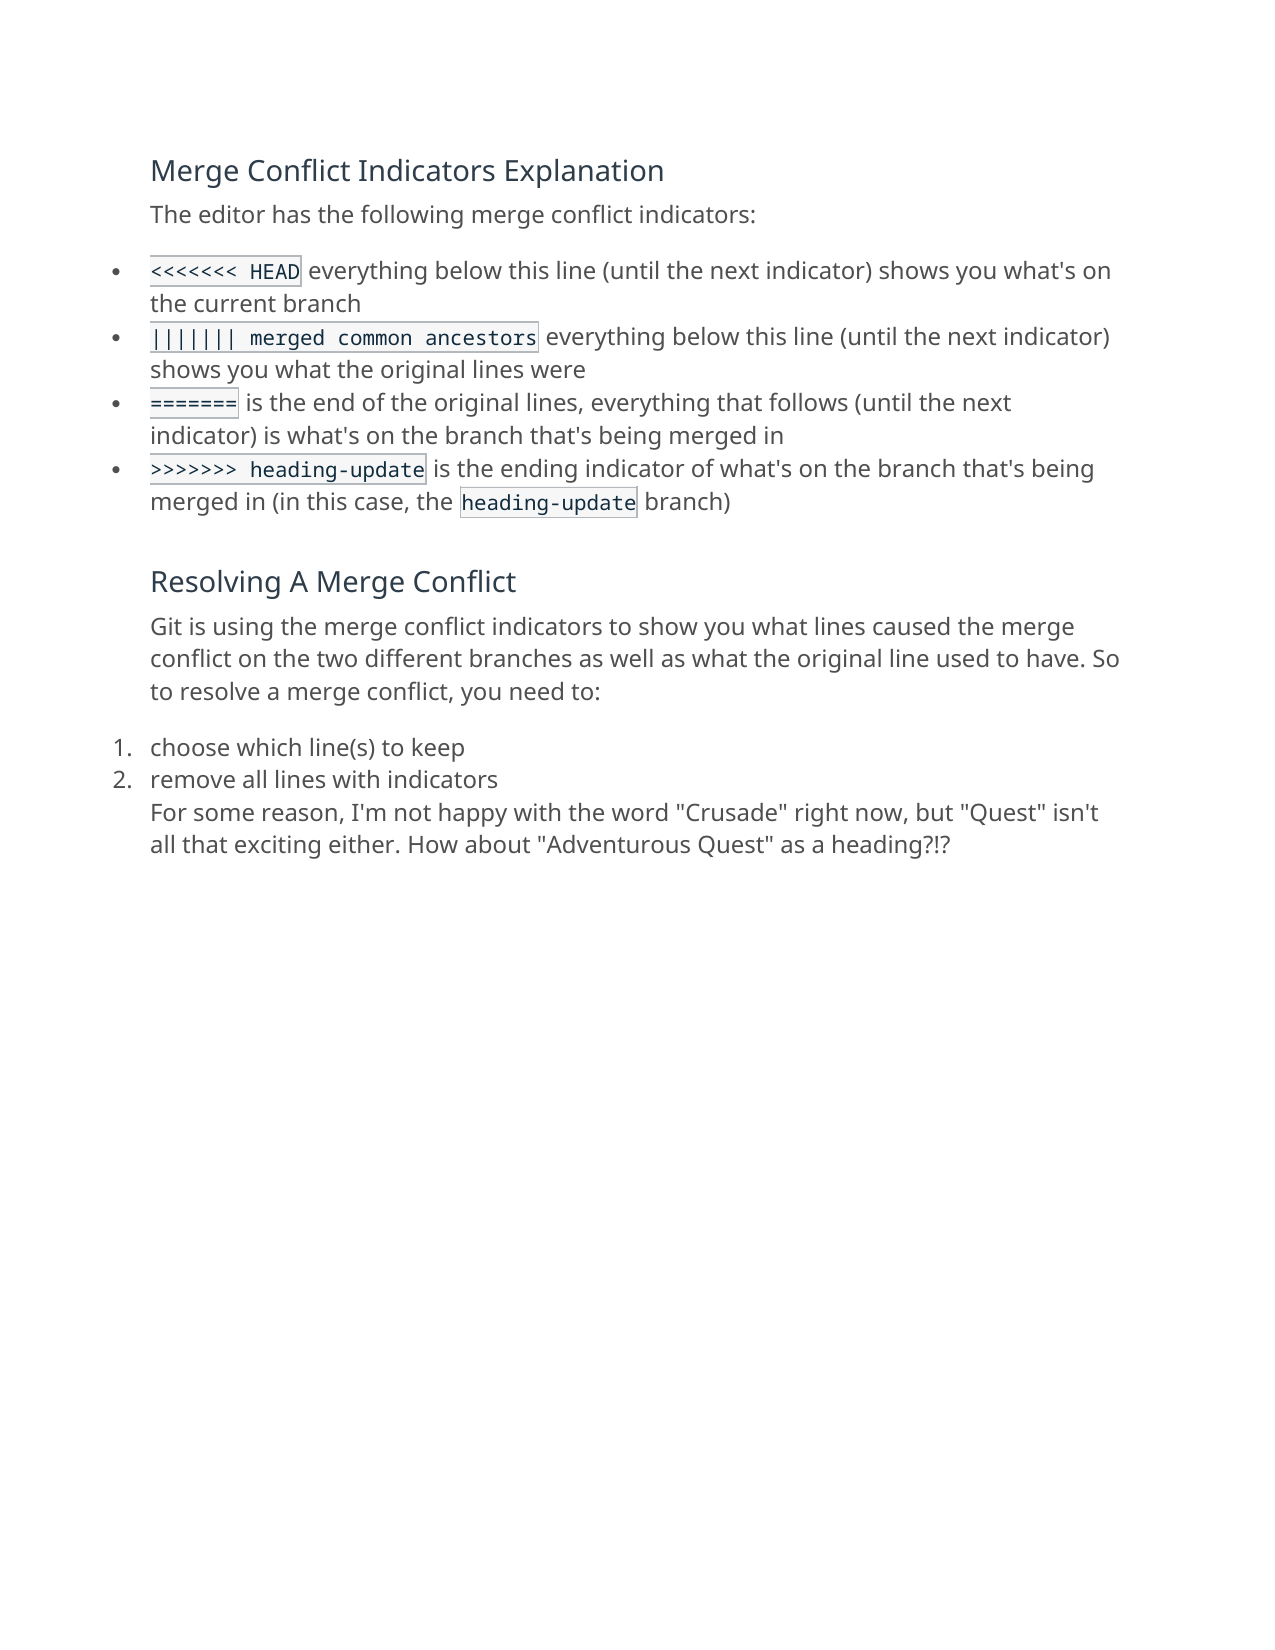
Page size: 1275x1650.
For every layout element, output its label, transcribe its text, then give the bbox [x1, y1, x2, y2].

list remove all lines with indicators [112, 763, 1125, 796]
text For some reason, I'm not happy with the word "Crusade" right now, but "Quest" isn't all that exciting either. How about "Adventurous Quest" as a heading?!? [150, 796, 1125, 861]
subtitle Merge Conflict Indicators Explanation [150, 150, 1125, 190]
list choose which line(s) to keep [112, 731, 1125, 763]
list <<<<<<< HEAD everything below this line (until the next indicator) shows you what's on the current branch [112, 253, 1125, 319]
text The editor has the following merge conflict indicators: [150, 197, 1125, 230]
text Git is using the merge conflict indicators to show you what lines caused the merge conflict on the two different branches as well as what the original line used to have. So to resolve a merge conflict, you need to: [150, 609, 1125, 707]
list ||||||| merged common ancestors everything below this line (until the next indicator) shows you what the original lines were [112, 319, 1125, 385]
subtitle Resolving A Merge Conflict [150, 562, 1125, 601]
list ======= is the end of the original lines, everything that follows (until the next indicator) is what's on the branch that's being merged in [112, 385, 1125, 451]
list >>>>>>> heading-update is the ending indicator of what's on the branch that's being merged in (in this case, the heading-update branch) [112, 451, 1125, 518]
